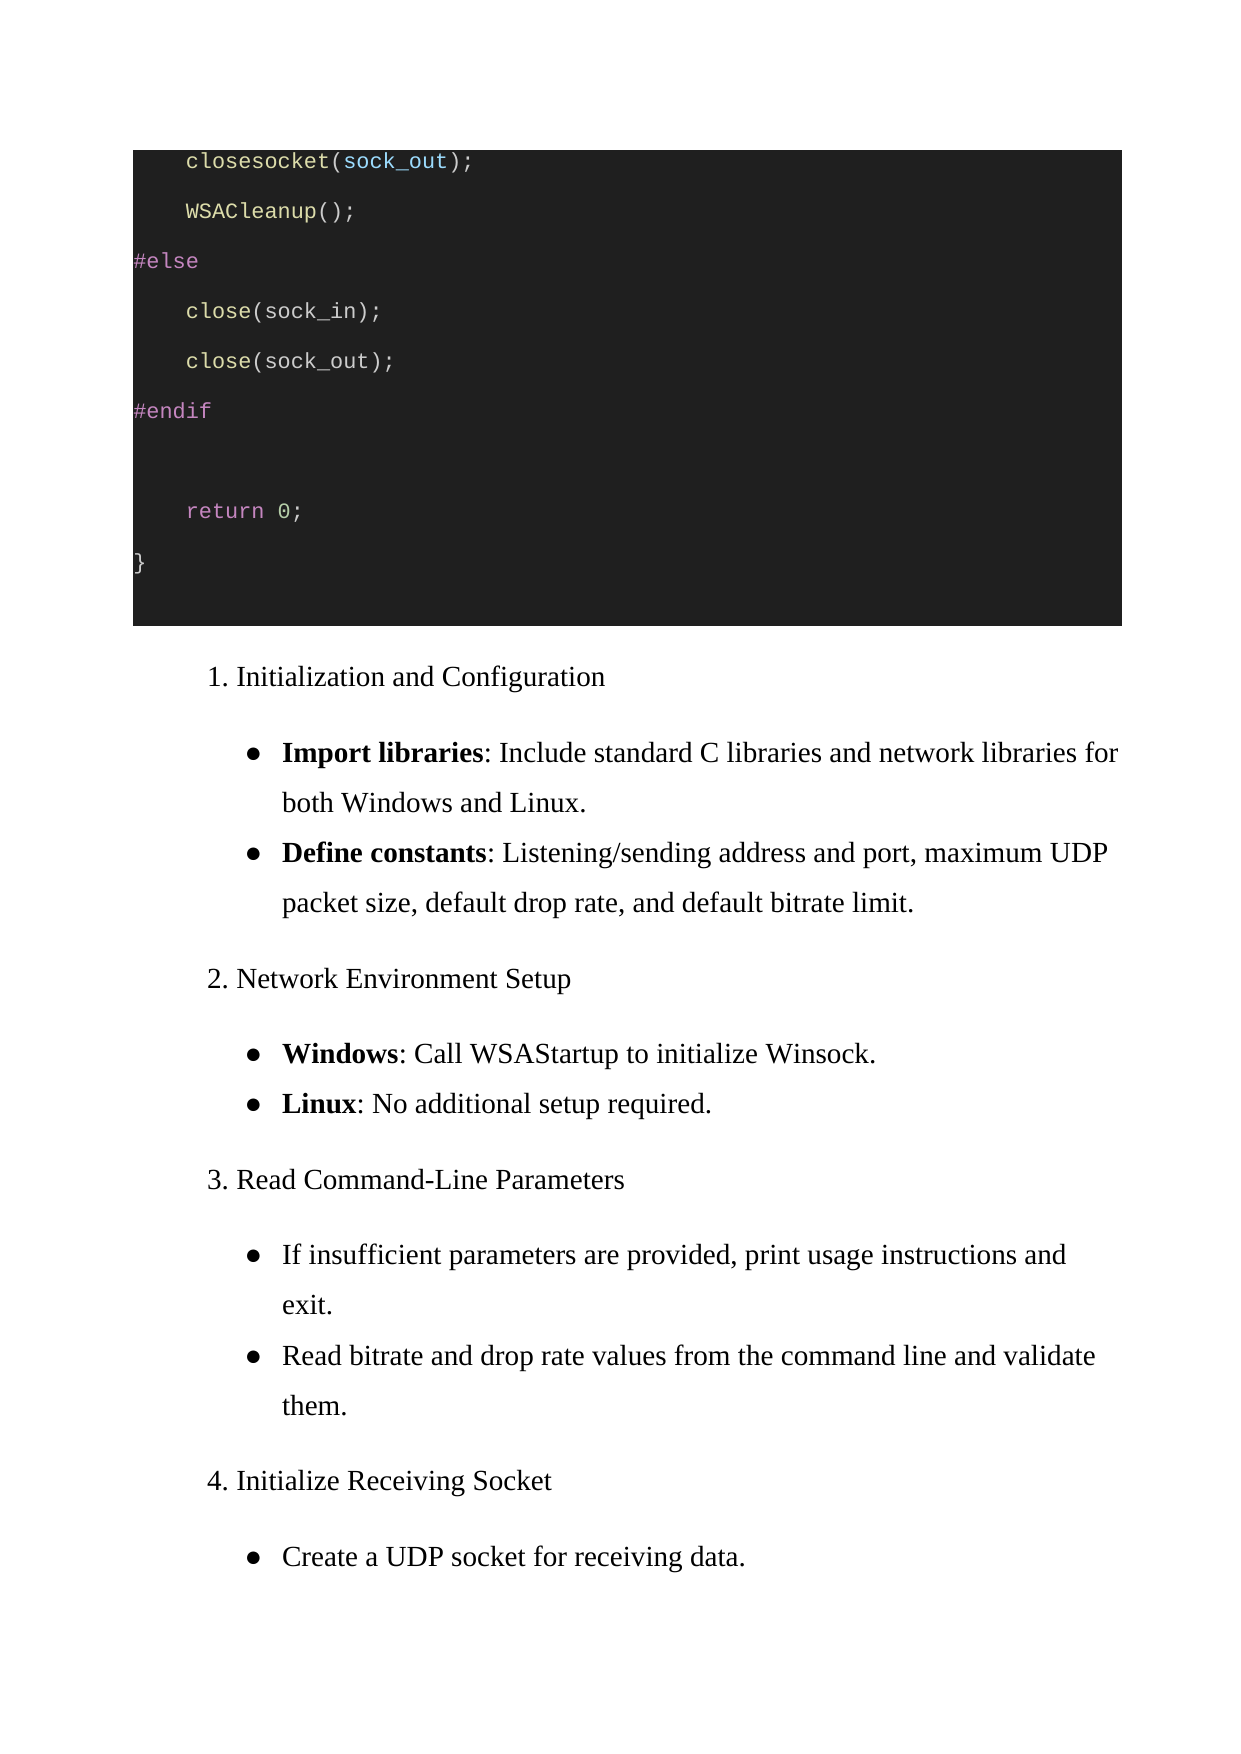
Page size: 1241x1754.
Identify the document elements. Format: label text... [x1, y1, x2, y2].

text } [133, 551, 1122, 576]
text return 0; [133, 501, 1122, 526]
list Linux: No additional setup required. [244, 1087, 1122, 1120]
text 2. Network Environment Setup [207, 961, 1122, 994]
list Import libraries: Include standard C libraries and network libraries for both Windows and Linux. [244, 735, 1122, 818]
list Read bitrate and drop rate values from the command line and validate them. [244, 1338, 1122, 1422]
text #endif [133, 401, 1122, 425]
text close(sock_in); [133, 300, 1122, 325]
list Create a UDP socket for receiving data. [244, 1539, 1122, 1572]
list Windows: Call WSAStartup to initialize Winsock. [244, 1036, 1122, 1070]
list Define constants: Listening/sending address and port, maximum UDP packet size, default drop rate, and default bitrate limit. [244, 835, 1122, 919]
text 3. Read Command-Line Parameters [207, 1162, 1122, 1195]
list If insufficient parameters are provided, print usage instructions and exit. [244, 1237, 1122, 1321]
text #else [133, 250, 1122, 275]
text 1. Initialization and Configuration [207, 659, 1122, 693]
text WSACleanup(); [133, 200, 1122, 225]
text close(sock_out); [133, 350, 1122, 375]
text 4. Initialize Receiving Socket [207, 1463, 1122, 1497]
text closesocket(sock_out); [133, 150, 1122, 175]
